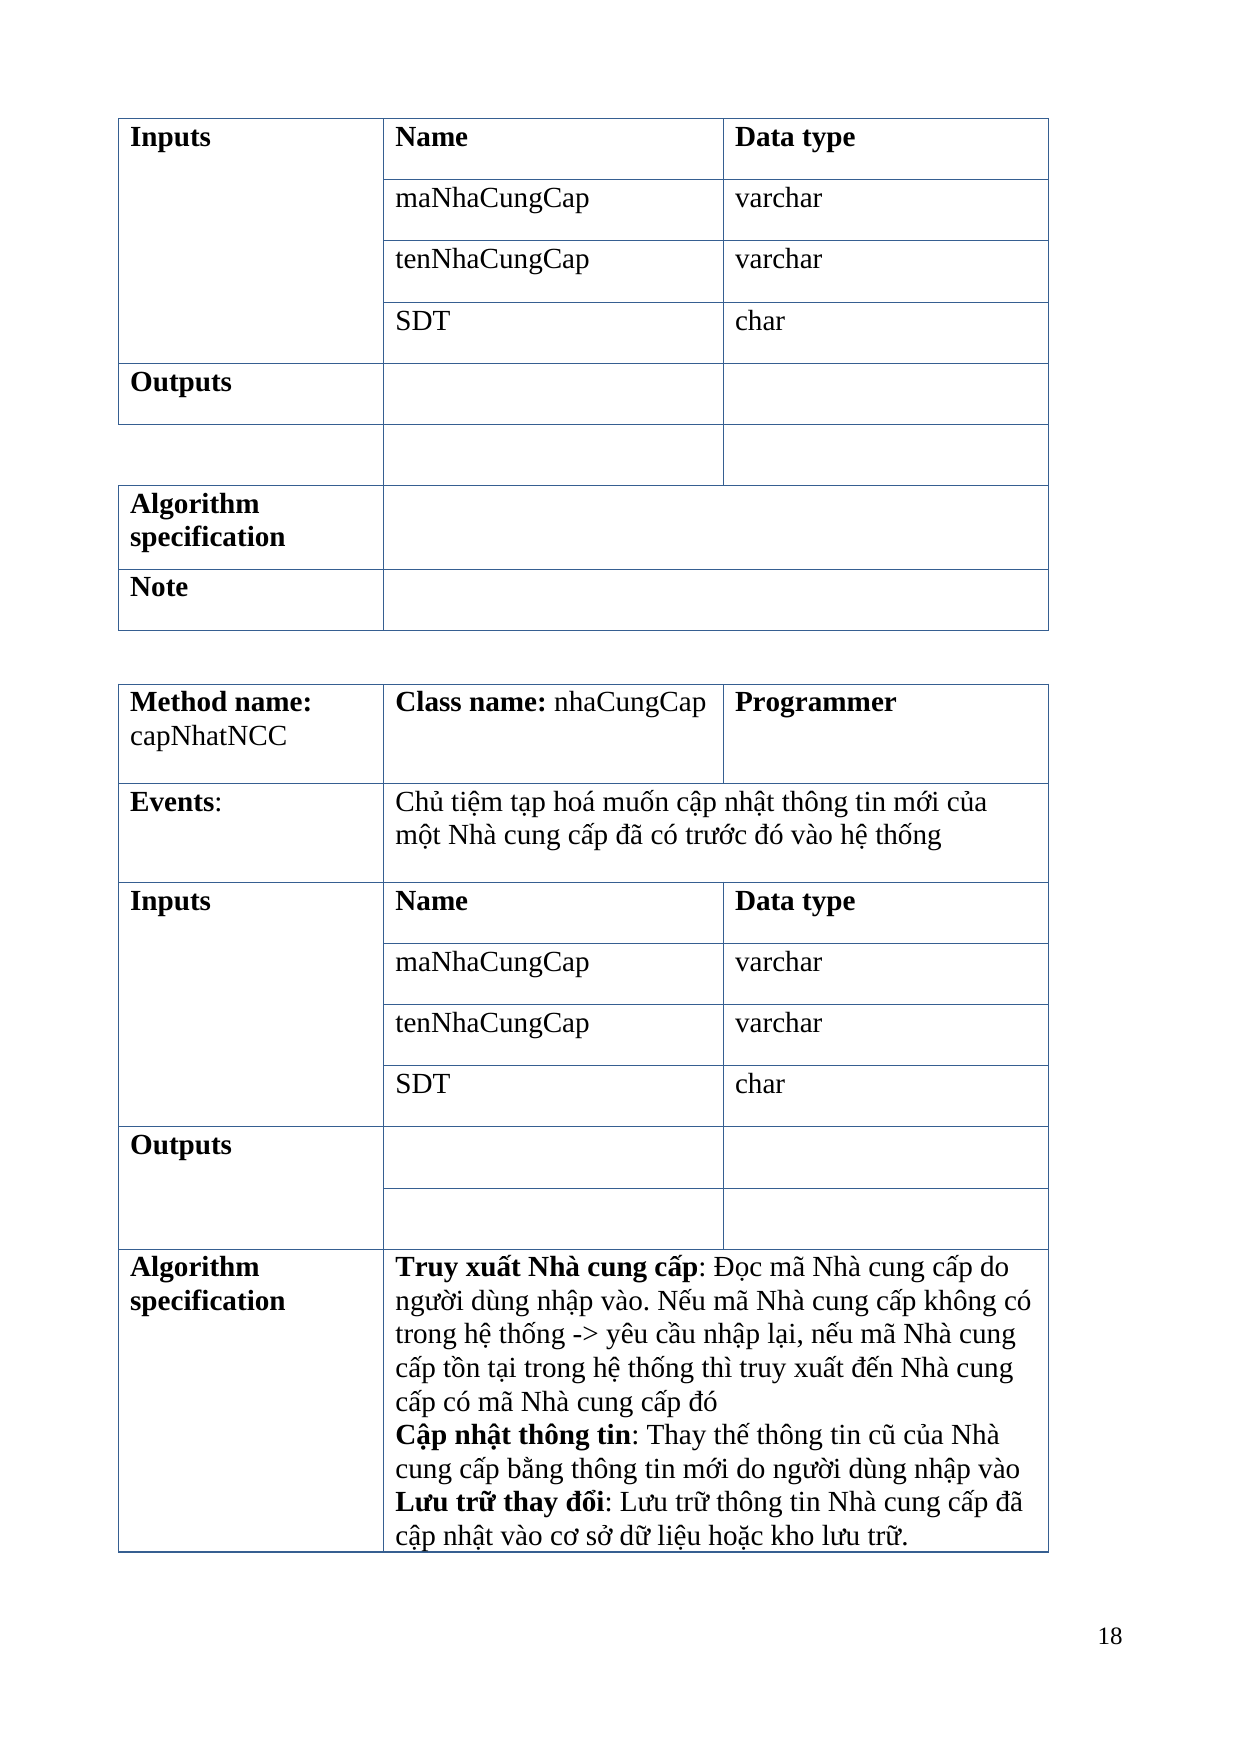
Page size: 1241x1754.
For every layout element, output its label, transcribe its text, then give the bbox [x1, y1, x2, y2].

table_cell [724, 1127, 1048, 1187]
table_cell [724, 425, 1048, 485]
table_cell [384, 425, 723, 485]
table_cell Name [384, 883, 723, 943]
table_cell Algorithm specification [119, 486, 383, 568]
table_cell tenNhaCungCap [384, 241, 723, 302]
table_cell [384, 1127, 723, 1187]
table_cell maNhaCungCap [384, 180, 723, 240]
table_cell Data type [724, 883, 1048, 943]
table_cell Outputs [119, 364, 383, 424]
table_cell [384, 1250, 1048, 1551]
table_cell [384, 364, 723, 424]
table_cell Events: [119, 784, 383, 882]
table_cell Data type [724, 119, 1048, 179]
table_cell Outputs [119, 1127, 383, 1248]
table_cell varchar [724, 241, 1048, 302]
table_cell Chủ tiệm tạp hoá muốn cập nhật thông tin mới của một Nhà cung cấp đã có trước đó vào hệ thống [384, 784, 1048, 882]
table_cell Inputs [119, 883, 383, 1126]
table_cell char [724, 1066, 1048, 1126]
table_cell SDT [384, 1066, 723, 1126]
table_cell maNhaCungCap [384, 944, 723, 1004]
table_cell SDT [384, 303, 723, 363]
table_cell [724, 364, 1048, 424]
table_cell varchar [724, 1005, 1048, 1065]
table_cell [384, 570, 1048, 630]
table_cell varchar [724, 944, 1048, 1004]
table_cell [384, 1189, 723, 1248]
table_cell varchar [724, 180, 1048, 240]
table_cell [384, 486, 1048, 568]
table_cell Inputs [119, 119, 383, 363]
table_cell char [724, 303, 1048, 363]
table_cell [119, 1250, 383, 1551]
table_cell tenNhaCungCap [384, 1005, 723, 1065]
table_cell Note [119, 570, 383, 630]
table_header Programmer [724, 685, 1048, 783]
table_header Method name: capNhatNCC [119, 685, 383, 783]
table_cell [724, 1189, 1048, 1248]
table_cell Name [384, 119, 723, 179]
table_header Class name: nhaCungCap [384, 685, 723, 783]
